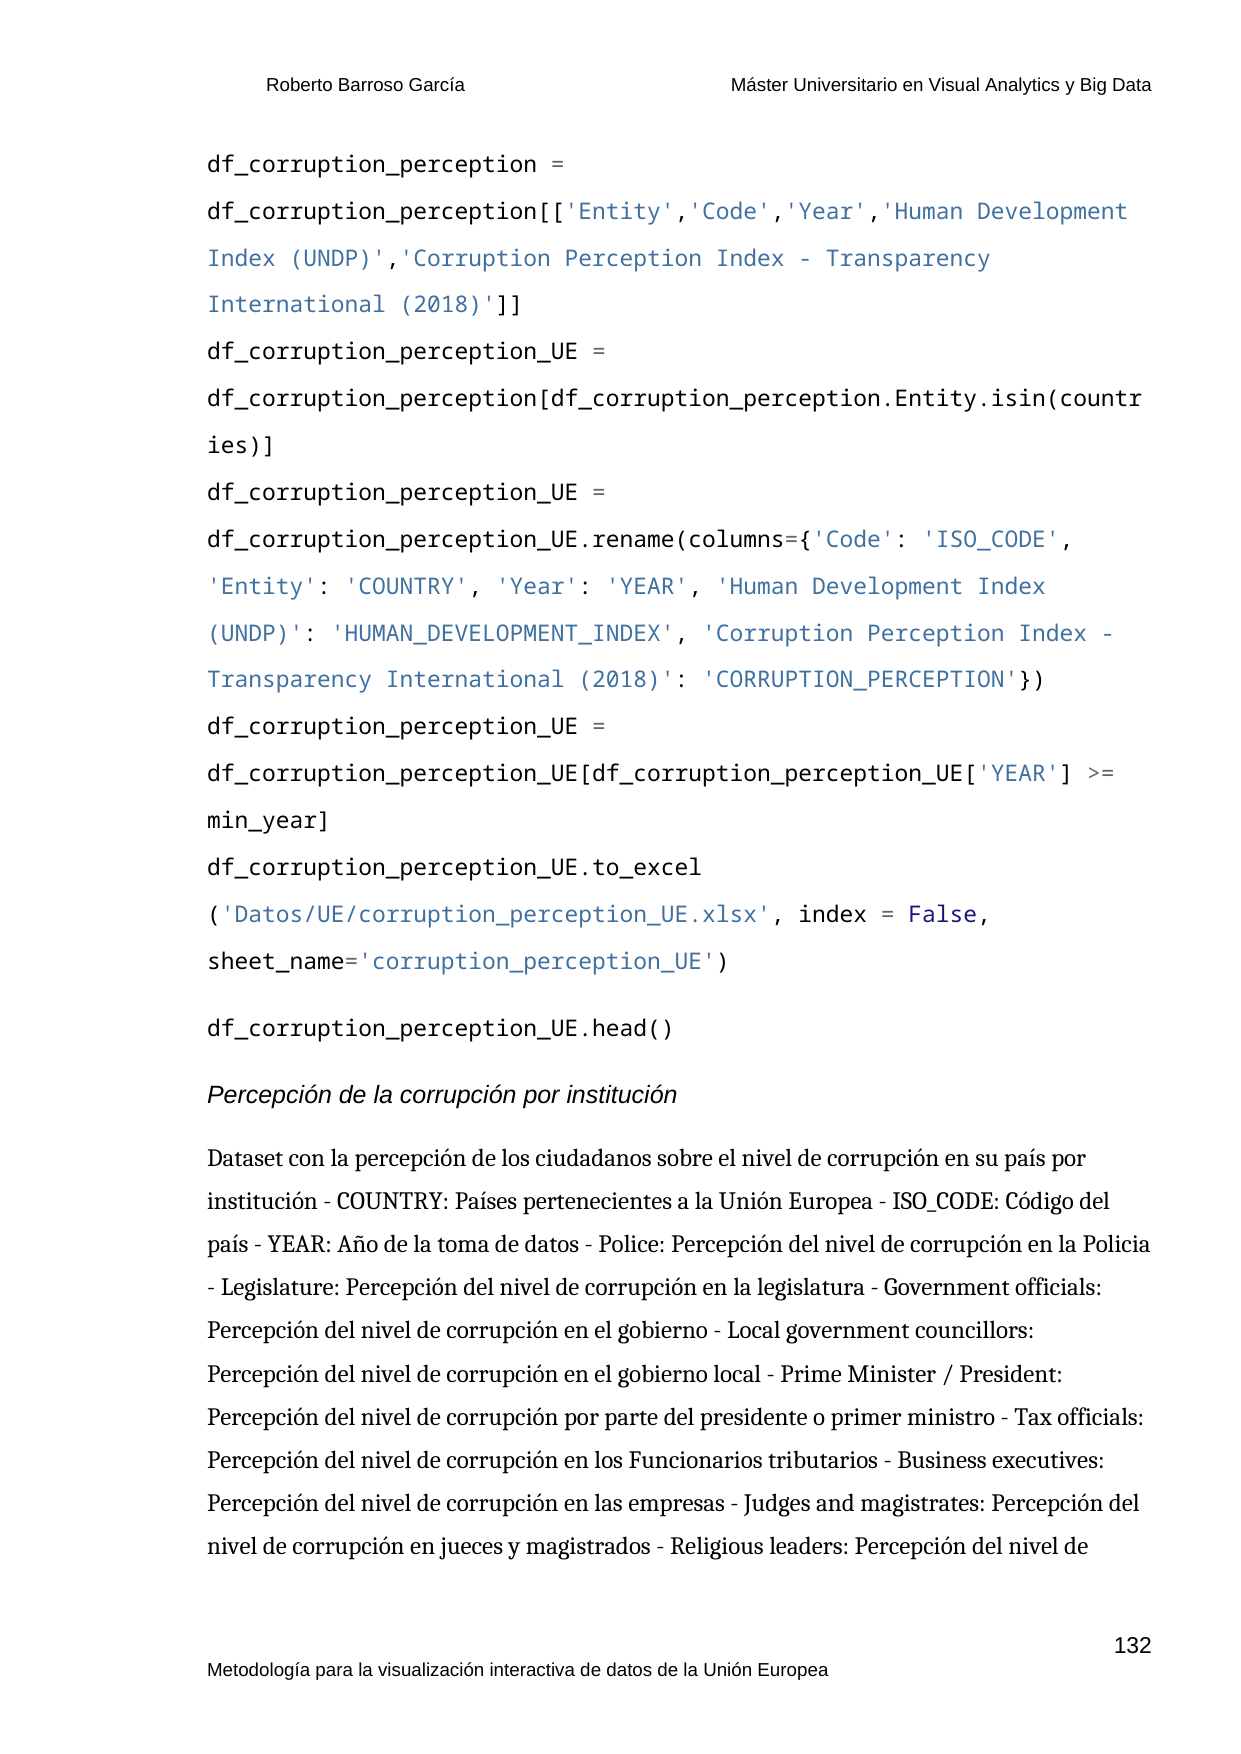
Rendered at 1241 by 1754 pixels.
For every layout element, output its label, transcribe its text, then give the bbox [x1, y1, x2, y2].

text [207, 1144, 1152, 1561]
text Percepción de la corrupción por institución [207, 1080, 1152, 1109]
text df_corruption_perception = df_corruption_perception[['Entity','Code','Year','Human Development Index (UNDP)','Corruption Perception Index - Transparency International (2018)']] df_corruption_perception_UE = df_corruption_perception[df_corruption_perception.Entity.isin(countries)] df_corruption_perception_UE = df_corruption_perception_UE.rename(columns={'Code': 'ISO_CODE', 'Entity': 'COUNTRY', 'Year': 'YEAR', 'Human Development Index (UNDP)': 'HUMAN_DEVELOPMENT_INDEX', 'Corruption Perception Index - Transparency International (2018)': 'CORRUPTION_PERCEPTION'}) df_corruption_perception_UE = df_corruption_perception_UE[df_corruption_perception_UE['YEAR'] >= min_year] df_corruption_perception_UE.to_excel('Datos/UE/corruption_perception_UE.xlsx', index = False, sheet_name='corruption_perception_UE') [207, 148, 1152, 976]
text df_corruption_perception_UE.head() [207, 1012, 1152, 1043]
